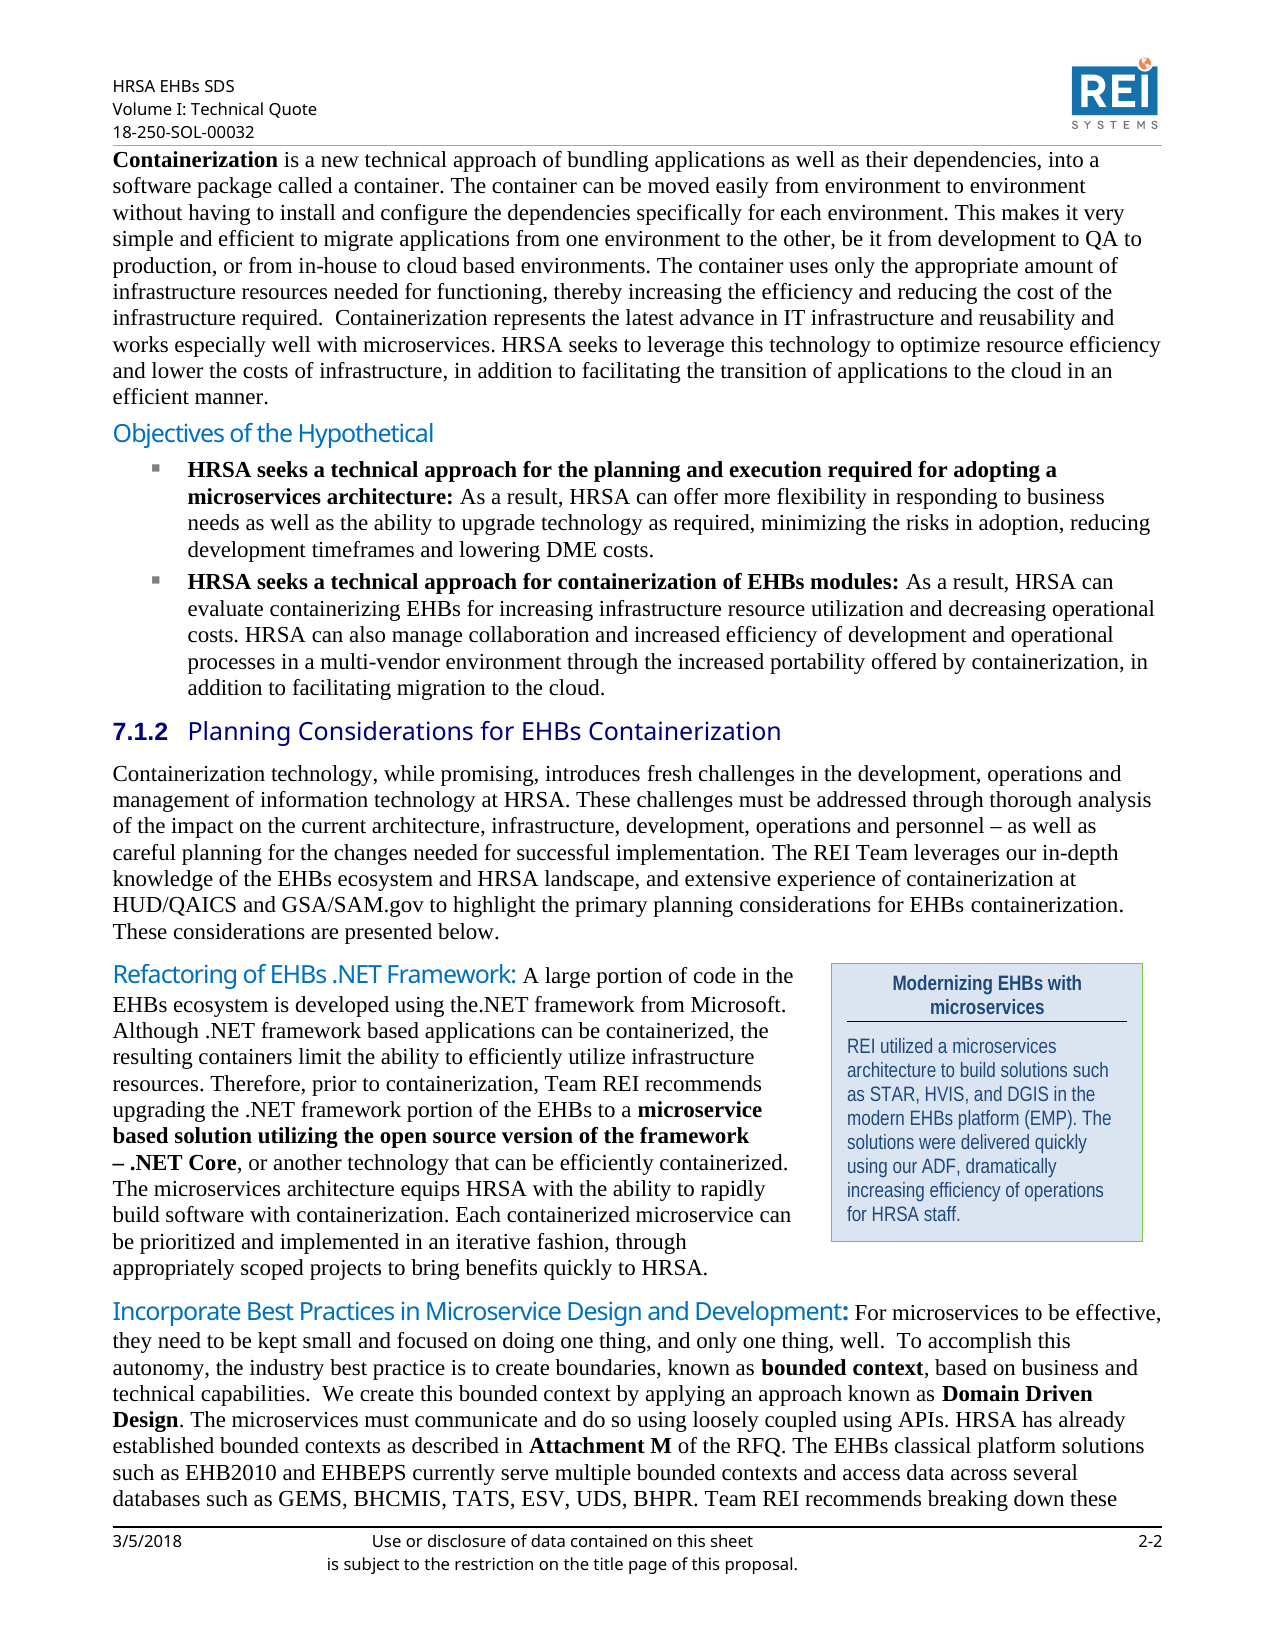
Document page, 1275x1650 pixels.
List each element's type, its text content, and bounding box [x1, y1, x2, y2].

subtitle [112, 1293, 1162, 1512]
list HRSA seeks a technical approach for containerization of EHBs modules: As a result, HRSA can evaluate containerizing EHBs for increasing infrastructure resource utilization and decreasing operational costs. HRSA can also manage collaboration and increased efficiency of development and operational processes in a multi-vendor environment through the increased portability offered by containerization, in addition to facilitating migration to the cloud. [150, 568, 1162, 701]
subtitle Planning Considerations for EHBs Containerization [112, 713, 1162, 747]
picture [1070, 55, 1160, 131]
subtitle Refactoring of EHBs .NET Framework: A large portion of code in the EHBs ecosystem is developed using the.NET framework from Microsoft. Although .NET framework based applications can be containerized, the resulting containers limit the ability to efficiently utilize infrastructure resources. Therefore, prior to containerization, Team REI recommends upgrading the .NET framework portion of the EHBs to a microservice based solution utilizing the open source version of the framework – .NET Core, or another technology that can be efficiently containerized. The microservices architecture equips HRSA with the ability to rapidly build software with containerization. Each containerized microservice can be prioritized and implemented in an iterative fashion, through appropriately scoped projects to bring benefits quickly to HRSA. [112, 957, 1162, 1281]
list HRSA seeks a technical approach for the planning and execution required for adopting a microservices architecture: As a result, HRSA can offer more flexibility in responding to business needs as well as the ability to upgrade technology as required, minimizing the risks in adoption, reducing development timeframes and lowering DME costs. [150, 456, 1162, 562]
text Containerization is a new technical approach of bundling applications as well as their dependencies, into a software package called a container. The container can be moved easily from environment to environment without having to install and configure the dependencies specifically for each environment. This makes it very simple and efficient to migrate applications from one environment to the other, be it from development to QA to production, or from in-house to cloud based environments. The container uses only the appropriate amount of infrastructure resources needed for functioning, thereby increasing the efficiency and reducing the cost of the infrastructure required. Containerization represents the latest advance in IT infrastructure and reusability and works especially well with microservices. HRSA seeks to leverage this technology to optimize resource efficiency and lower the costs of infrastructure, in addition to facilitating the transition of applications to the cloud in an efficient manner. [112, 146, 1162, 410]
text Containerization technology, while promising, introduces fresh challenges in the development, operations and management of information technology at HRSA. These challenges must be addressed through thorough analysis of the impact on the current architecture, infrastructure, development, operations and personnel – as well as careful planning for the changes needed for successful implementation. The REI Team leverages our in-depth knowledge of the EHBs ecosystem and HRSA landscape, and extensive experience of containerization at HUD/QAICS and GSA/SAM.gov to highlight the primary planning considerations for EHBs containerization. These considerations are presented below. [112, 760, 1162, 944]
subtitle Objectives of the Hypothetical [112, 416, 1162, 450]
